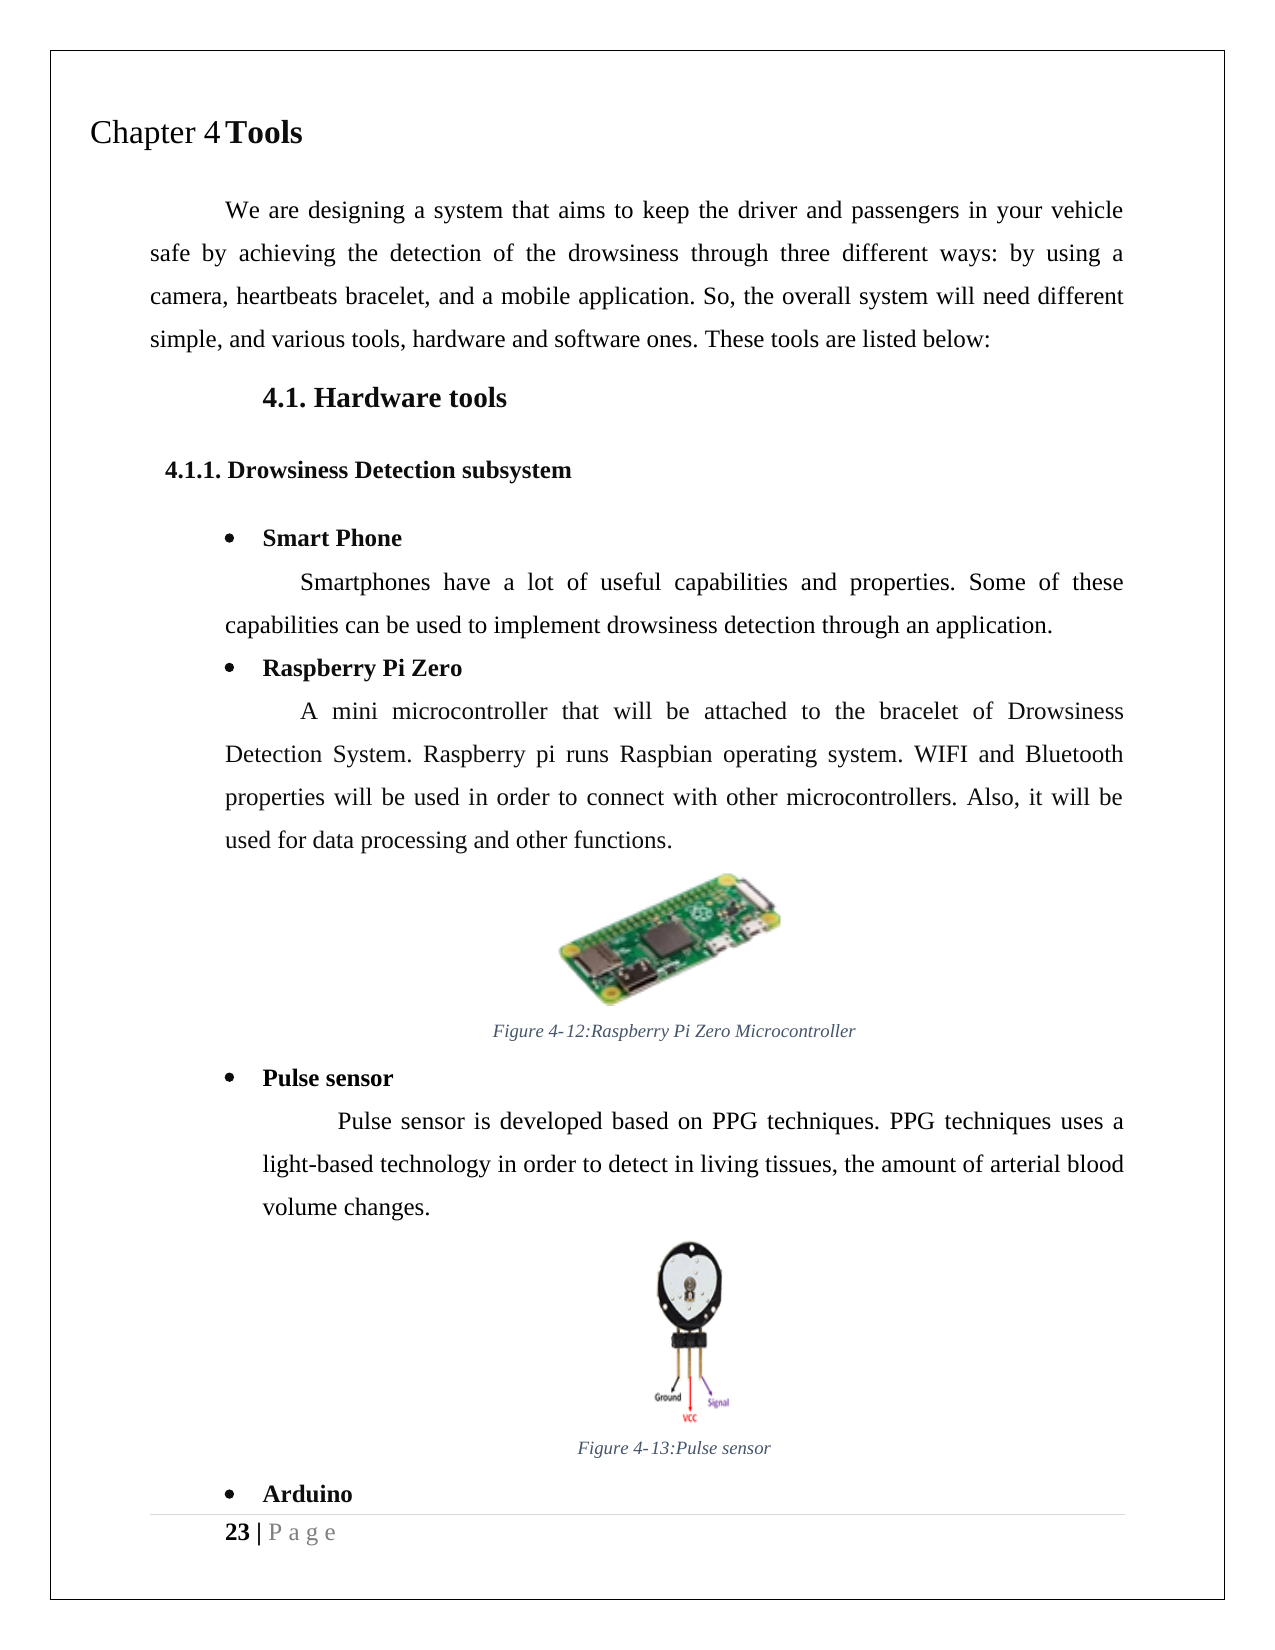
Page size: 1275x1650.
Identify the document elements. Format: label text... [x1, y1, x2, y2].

subtitle Tools [90, 112, 1125, 151]
list Arduino [225, 1479, 1125, 1508]
list Smart Phone [225, 523, 1125, 552]
list Pulse sensor [225, 1063, 1125, 1091]
text Pulse sensor is developed based on PPG techniques. PPG techniques uses a light-based technology in order to detect in living tissues, the amount of arterial blood volume changes. [262, 1106, 1125, 1221]
text We are designing a system that aims to keep the driver and passengers in your vehicle safe by achieving the detection of the drowsiness through three different ways: by using a camera, heartbeats bracelet, and a mobile application. So, the overall system will need different simple, and various tools, hardware and software ones. These tools are listed below: [150, 195, 1125, 353]
text Smartphones have a lot of useful capabilities and properties. Some of these capabilities can be used to implement drowsiness detection through an application. [225, 567, 1125, 638]
text A mini microcontroller that will be attached to the bracelet of Drowsiness Detection System. Raspberry pi runs Raspbian operating system. WIFI and Bluetooth properties will be used in order to connect with other microcontrollers. Also, it will be used for data processing and other functions. [225, 696, 1125, 854]
picture [557, 868, 793, 1006]
list Raspberry Pi Zero [225, 653, 1125, 682]
picture [608, 1235, 742, 1423]
subtitle Hardware tools [187, 380, 1125, 413]
subtitle Drowsiness Detection subsystem [165, 455, 1125, 484]
